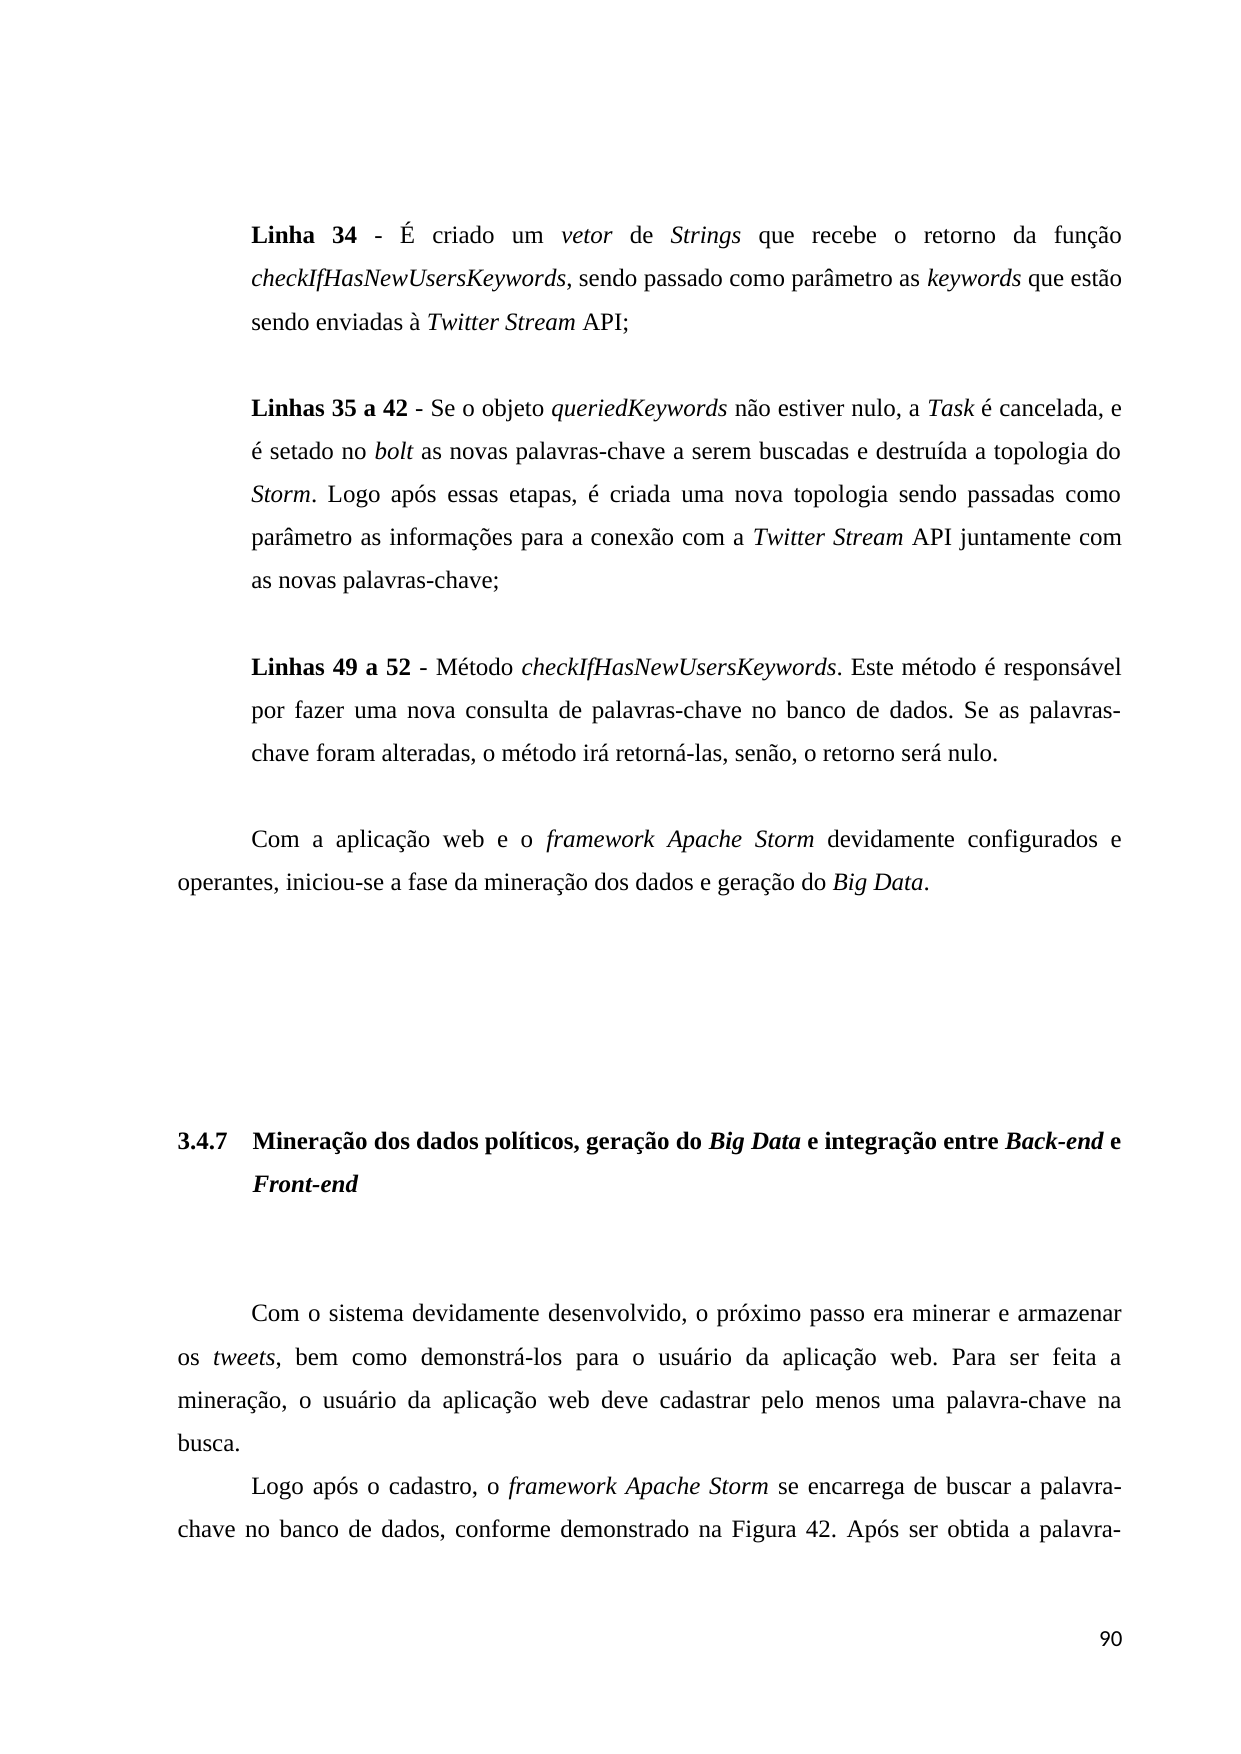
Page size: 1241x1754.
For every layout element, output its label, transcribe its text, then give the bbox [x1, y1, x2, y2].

text Com a aplicação web e o framework Apache Storm devidamente configurados e operantes, iniciou-se a fase da mineração dos dados e geração do Big Data. [177, 824, 1122, 896]
text Com o sistema devidamente desenvolvido, o próximo passo era minerar e armazenar os tweets, bem como demonstrá-los para o usuário da aplicação web. Para ser feita a mineração, o usuário da aplicação web deve cadastrar pelo menos uma palavra-chave na busca. [177, 1298, 1122, 1457]
text Linhas 49 a 52 - Método checkIfHasNewUsersKeywords. Este método é responsável por fazer uma nova consulta de palavras-chave no banco de dados. Se as palavras-chave foram alteradas, o método irá retorná-las, senão, o retorno será nulo. [251, 652, 1122, 767]
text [177, 1471, 1122, 1543]
subtitle Mineração dos dados políticos, geração do Big Data e integração entre Back-end e Front-end [177, 1126, 1122, 1198]
text Linhas 35 a 42 - Se o objeto queriedKeywords não estiver nulo, a Task é cancelada, e é setado no bolt as novas palavras-chave a serem buscadas e destruída a topologia do Storm. Logo após essas etapas, é criada uma nova topologia sendo passadas como parâmetro as informações para a conexão com a Twitter Stream API juntamente com as novas palavras-chave; [251, 393, 1122, 594]
text Linha 34 - É criado um vetor de Strings que recebe o retorno da função checkIfHasNewUsersKeywords, sendo passado como parâmetro as keywords que estão sendo enviadas à Twitter Stream API; [251, 220, 1122, 335]
